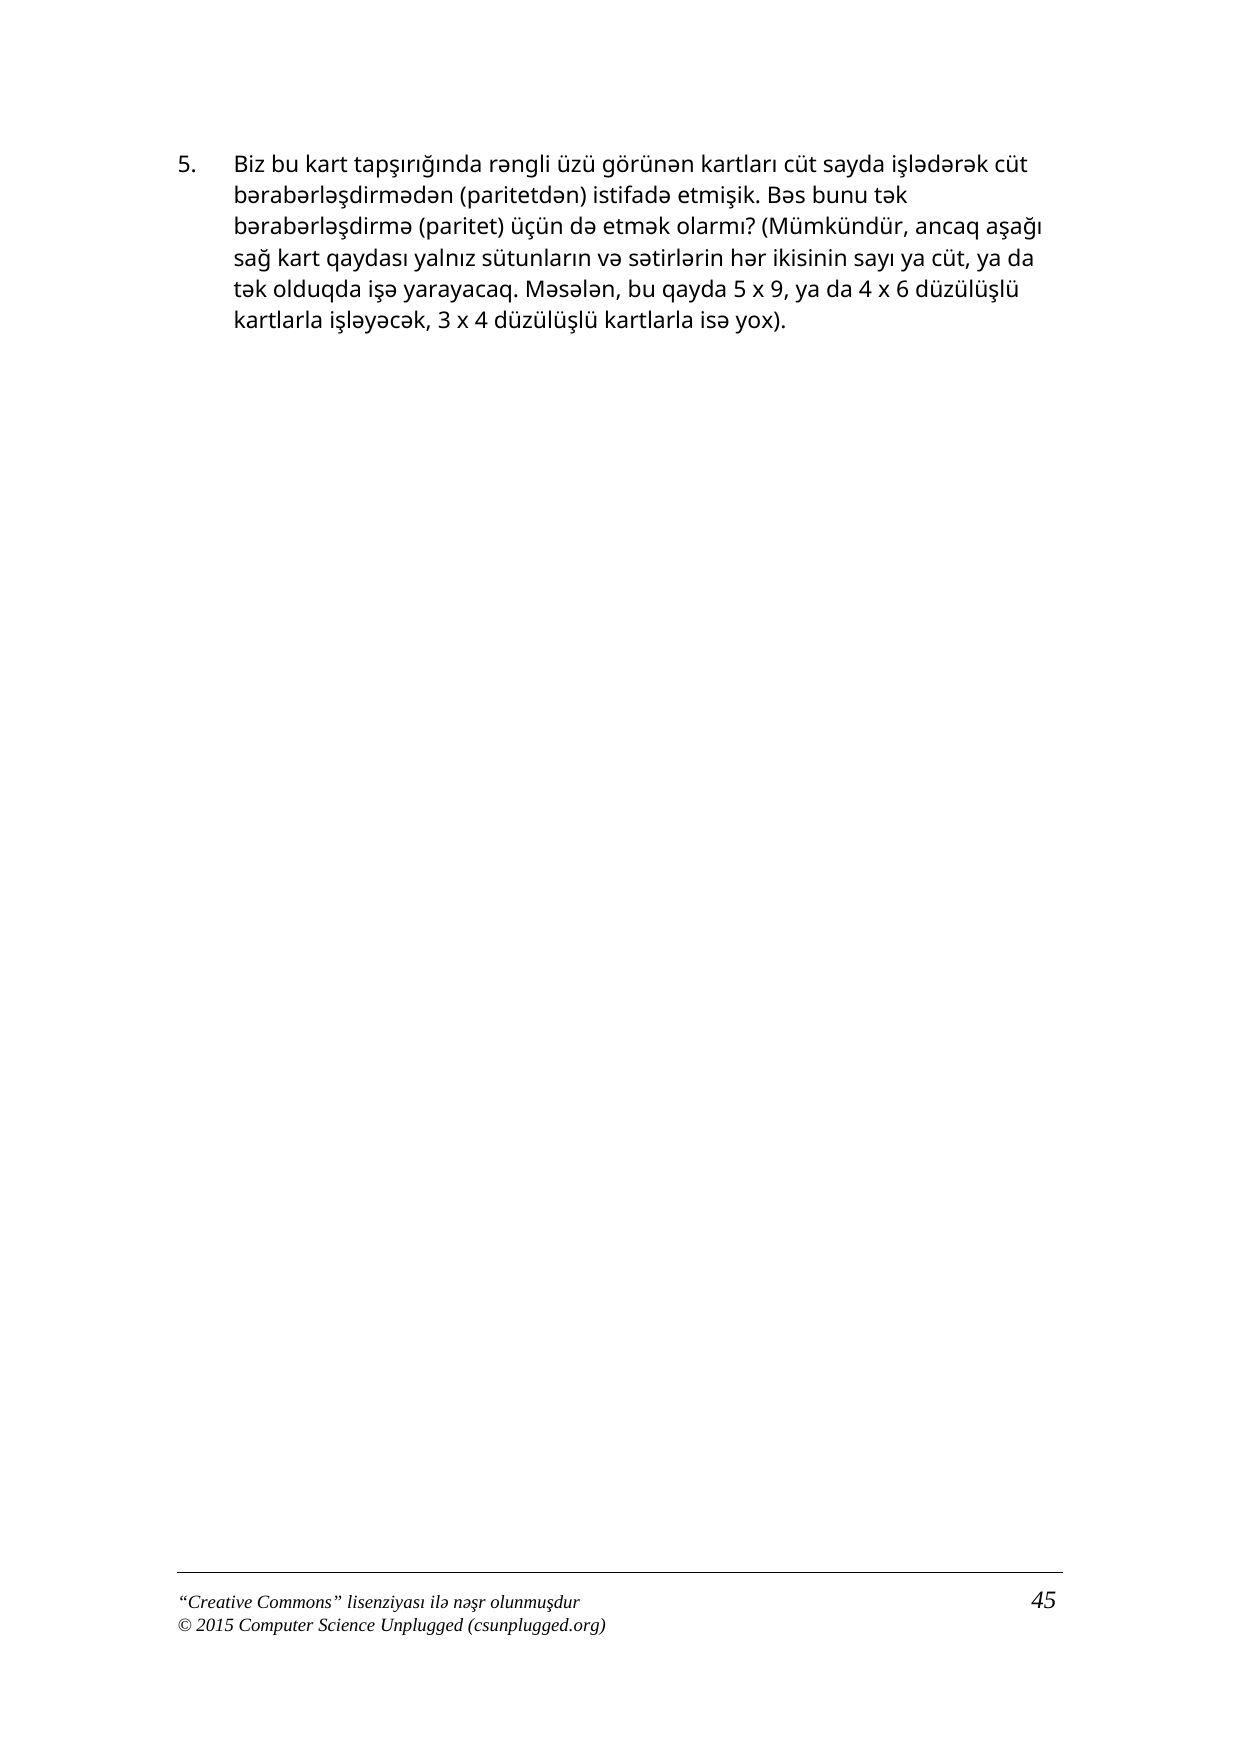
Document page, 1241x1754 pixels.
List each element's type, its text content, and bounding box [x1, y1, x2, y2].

list Biz bu kart tapşırığında rəngli üzü görünən kartları cüt sayda işlədərək cüt bərabərləşdirmədən (paritetdən) istifadə etmişik. Bəs bunu tək bərabərləşdirmə (paritet) üçün də etmək olarmı? (Mümkündür, ancaq aşağı sağ kart qaydası yalnız sütunların və sətirlərin hər ikisinin sayı ya cüt, ya da tək olduqda işə yarayacaq. Məsələn, bu qayda 5 x 9, ya da 4 x 6 düzülüşlü kartlarla işləyəcək, 3 x 4 düzülüşlü kartlarla isə yox). [177, 148, 1063, 335]
